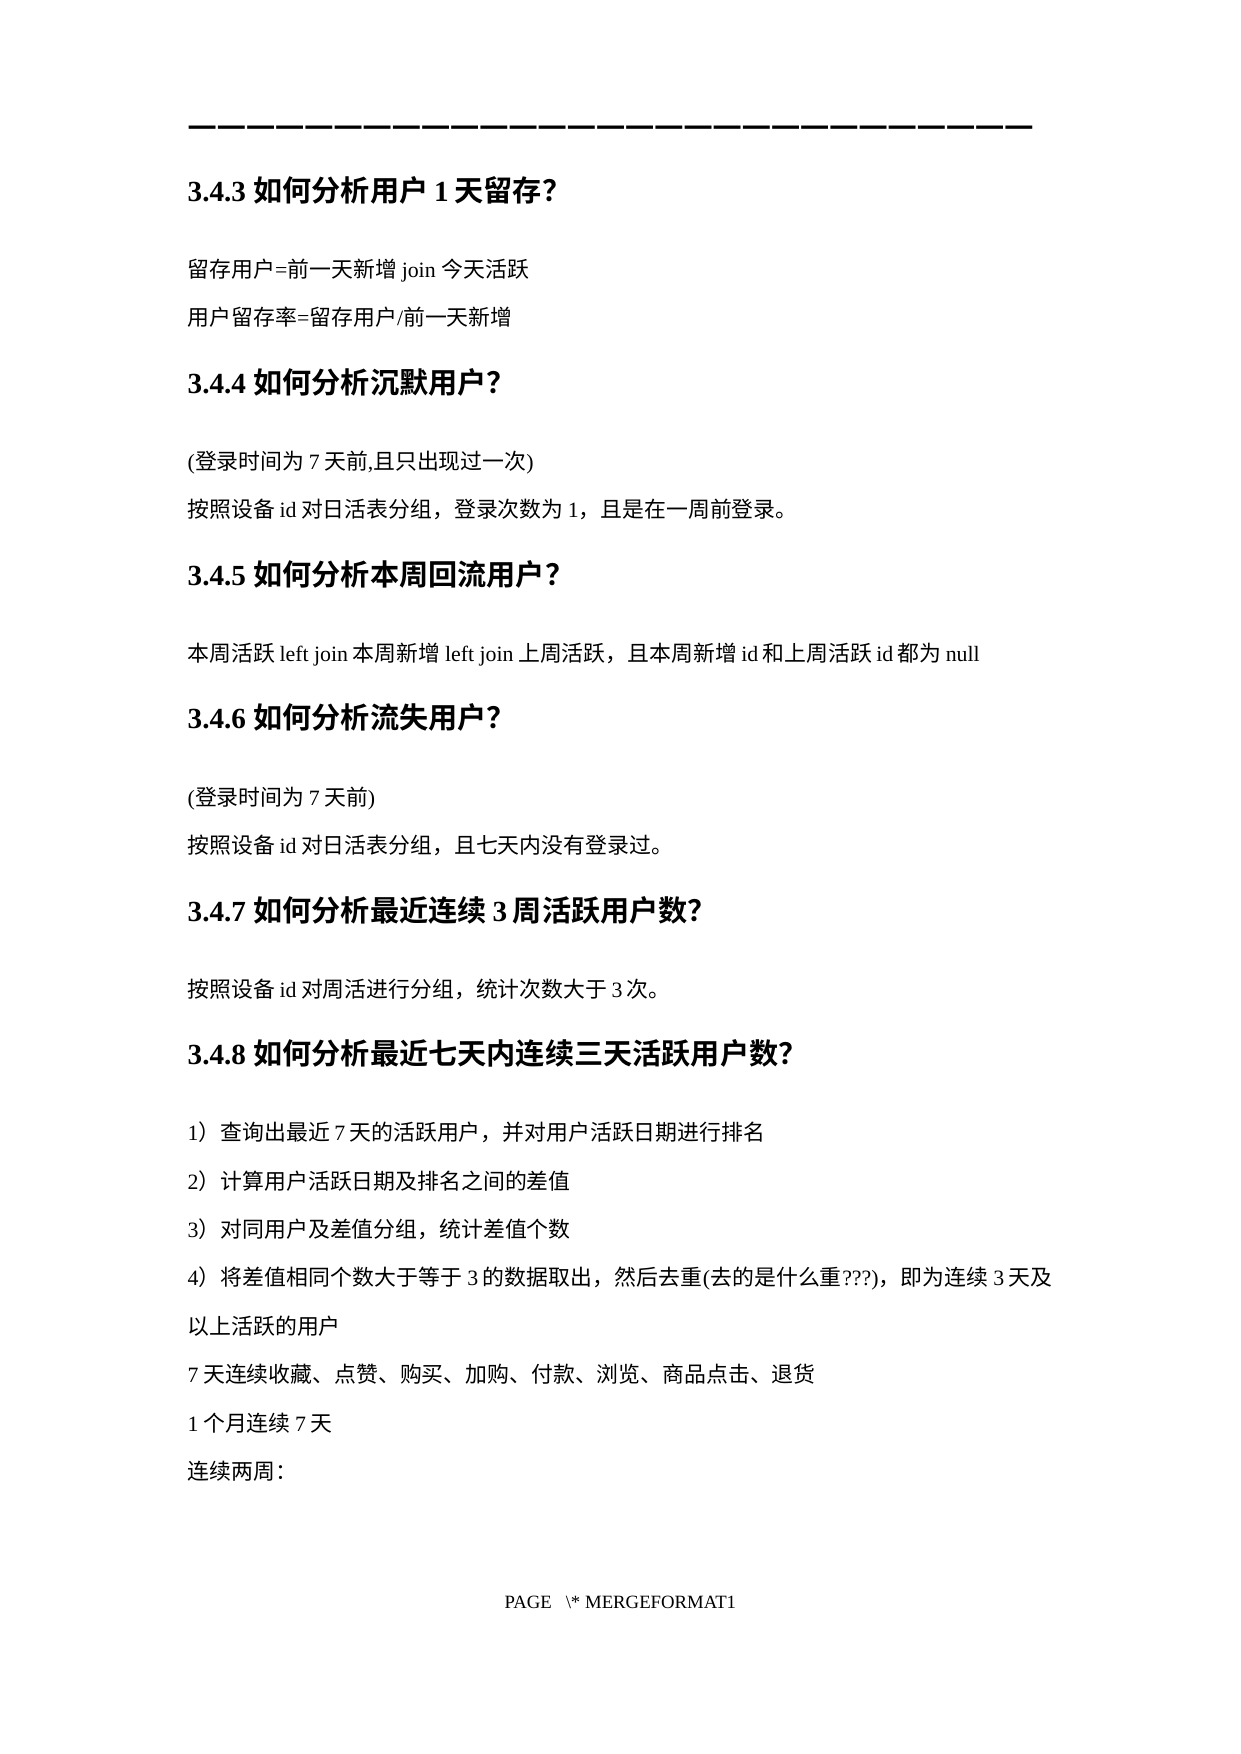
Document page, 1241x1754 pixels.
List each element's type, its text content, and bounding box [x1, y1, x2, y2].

text (登录时间为7天前,且只出现过一次) [187, 443, 1053, 476]
text 4）将差值相同个数大于等于3的数据取出，然后去重(去的是什么重???)，即为连续3天及以上活跃的用户 [187, 1260, 1053, 1341]
subtitle 3.4.3 如何分析用户1天留存？ [187, 156, 1053, 221]
text 3）对同用户及差值分组，统计差值个数 [187, 1212, 1053, 1244]
text 1）查询出最近7天的活跃用户，并对用户活跃日期进行排名 [187, 1115, 1053, 1147]
text 按照设备id对日活表分组，且七天内没有登录过。 [187, 827, 1053, 860]
subtitle 3.4.6 如何分析流失用户？ [187, 684, 1053, 749]
text 留存用户=前一天新增 join 今天活跃 [187, 251, 1053, 284]
text 2）计算用户活跃日期及排名之间的差值 [187, 1163, 1053, 1196]
text 7天连续收藏、点赞、购买、加购、付款、浏览、商品点击、退货 [187, 1357, 1053, 1389]
text 用户留存率=留存用户/前一天新增 [187, 299, 1053, 332]
subtitle 3.4.8 如何分析最近七天内连续三天活跃用户数？ [187, 1019, 1053, 1084]
text 按照设备id对周活进行分组，统计次数大于3次。 [187, 971, 1053, 1004]
text 本周活跃left join本周新增 left join上周活跃，且本周新增id和上周活跃id都为null [187, 635, 1053, 668]
subtitle 3.4.5 如何分析本周回流用户？ [187, 540, 1053, 605]
text 1个月连续7天 [187, 1405, 1053, 1438]
text (登录时间为7天前) [187, 779, 1053, 812]
subtitle 3.4.4 如何分析沉默用户？ [187, 348, 1053, 413]
text 连续两周： [187, 1454, 1053, 1486]
text 按照设备id对日活表分组，登录次数为1，且是在一周前登录。 [187, 492, 1053, 524]
subtitle 3.4.7 如何分析最近连续3周活跃用户数？ [187, 876, 1053, 941]
